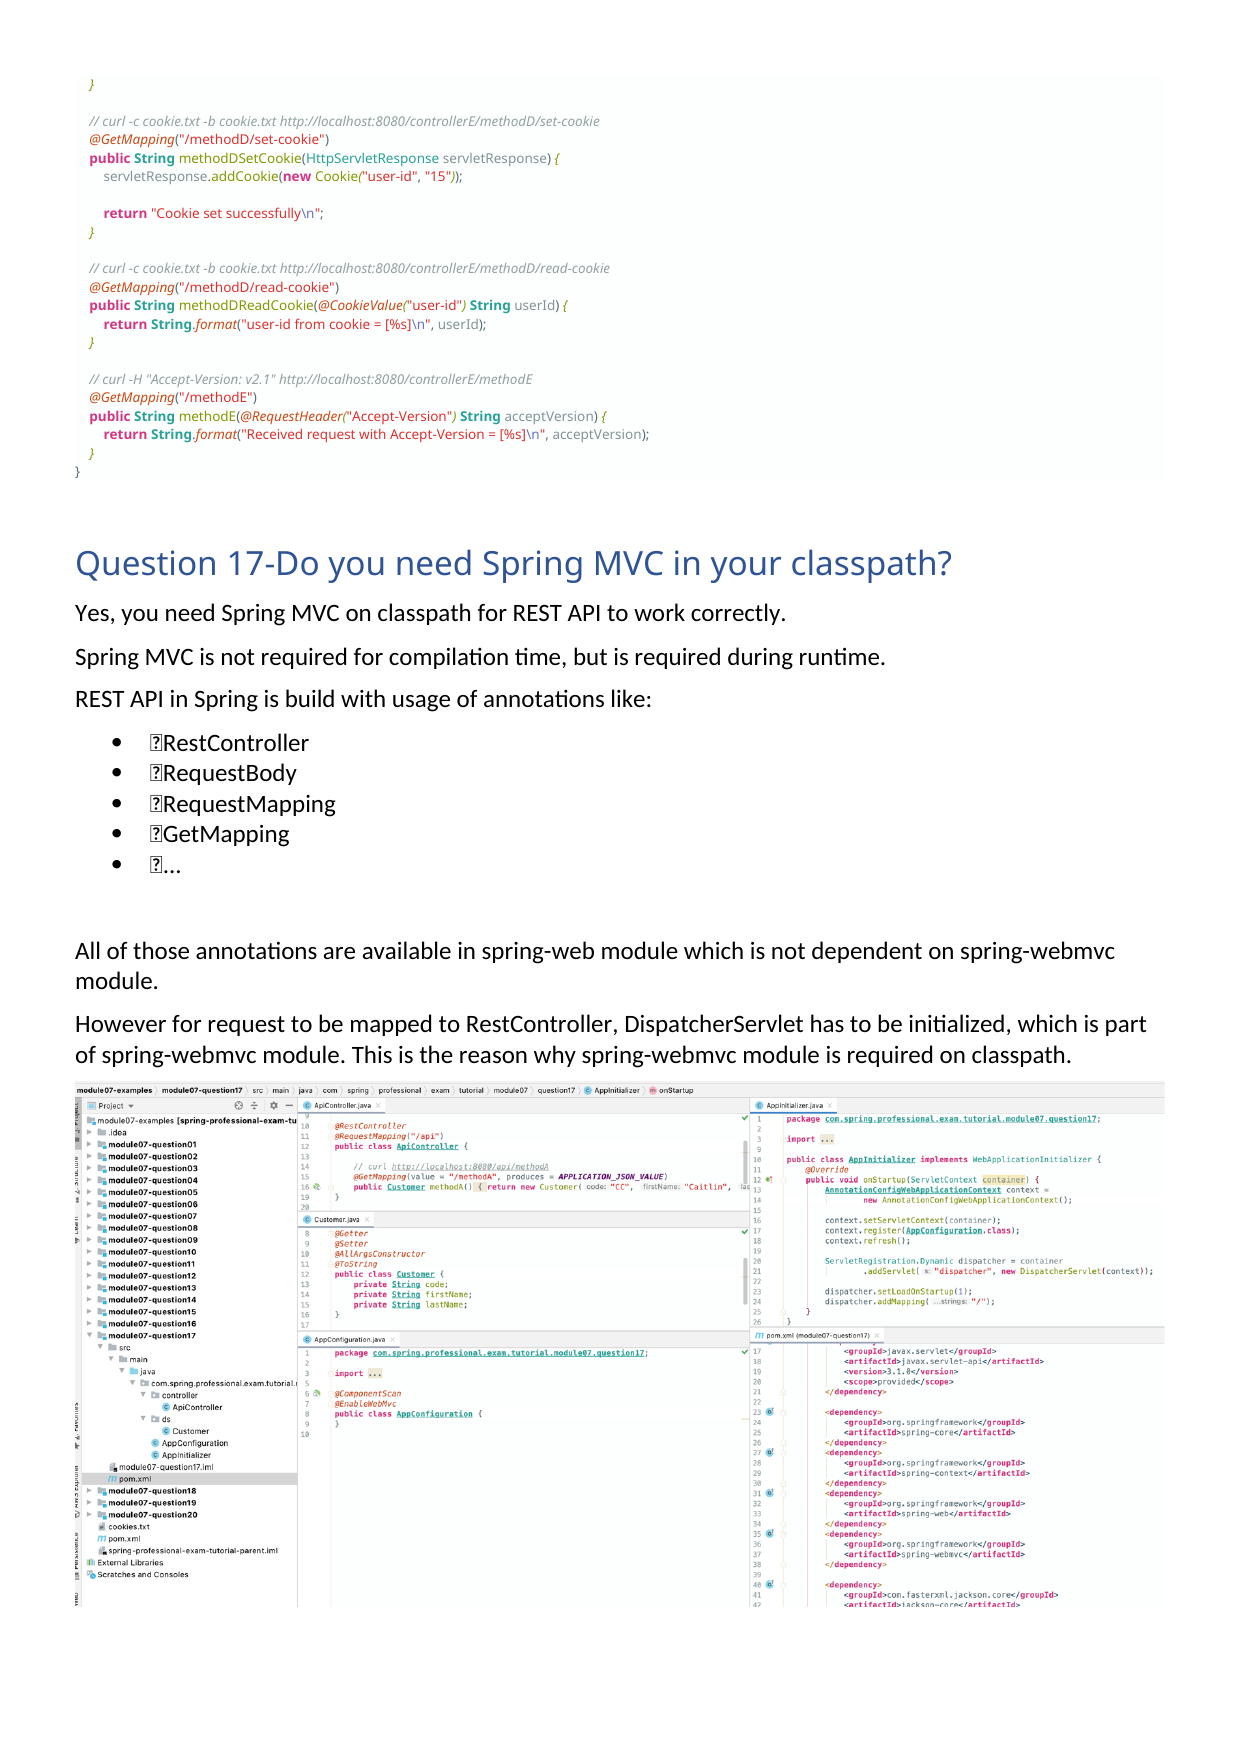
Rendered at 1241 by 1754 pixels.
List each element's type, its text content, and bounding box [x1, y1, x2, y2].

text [75, 75, 1165, 481]
list RequestMapping [112, 788, 1165, 818]
list ... [112, 849, 1165, 879]
text However for request to be mapped to RestController, DispatcherServlet has to be initialized, which is part of spring-webmvc module. This is the reason why spring-webmvc module is required on classpath. [75, 1008, 1165, 1069]
text All of those annotations are available in spring-web module which is not dependent on spring-webmvc module. [75, 935, 1165, 996]
list RequestBody [112, 757, 1165, 788]
picture [75, 1081, 1165, 1607]
list GetMapping [112, 818, 1165, 849]
text Yes, you need Spring MVC on classpath for REST API to work correctly. [75, 598, 1165, 628]
text Spring MVC is not required for compilation time, but is required during runtime. [75, 641, 1165, 671]
text REST API in Spring is build with usage of annotations like: [75, 684, 1165, 714]
list RestController [112, 727, 1165, 757]
subtitle Question 17-Do you need Spring MVC in your classpath? [75, 540, 1165, 585]
